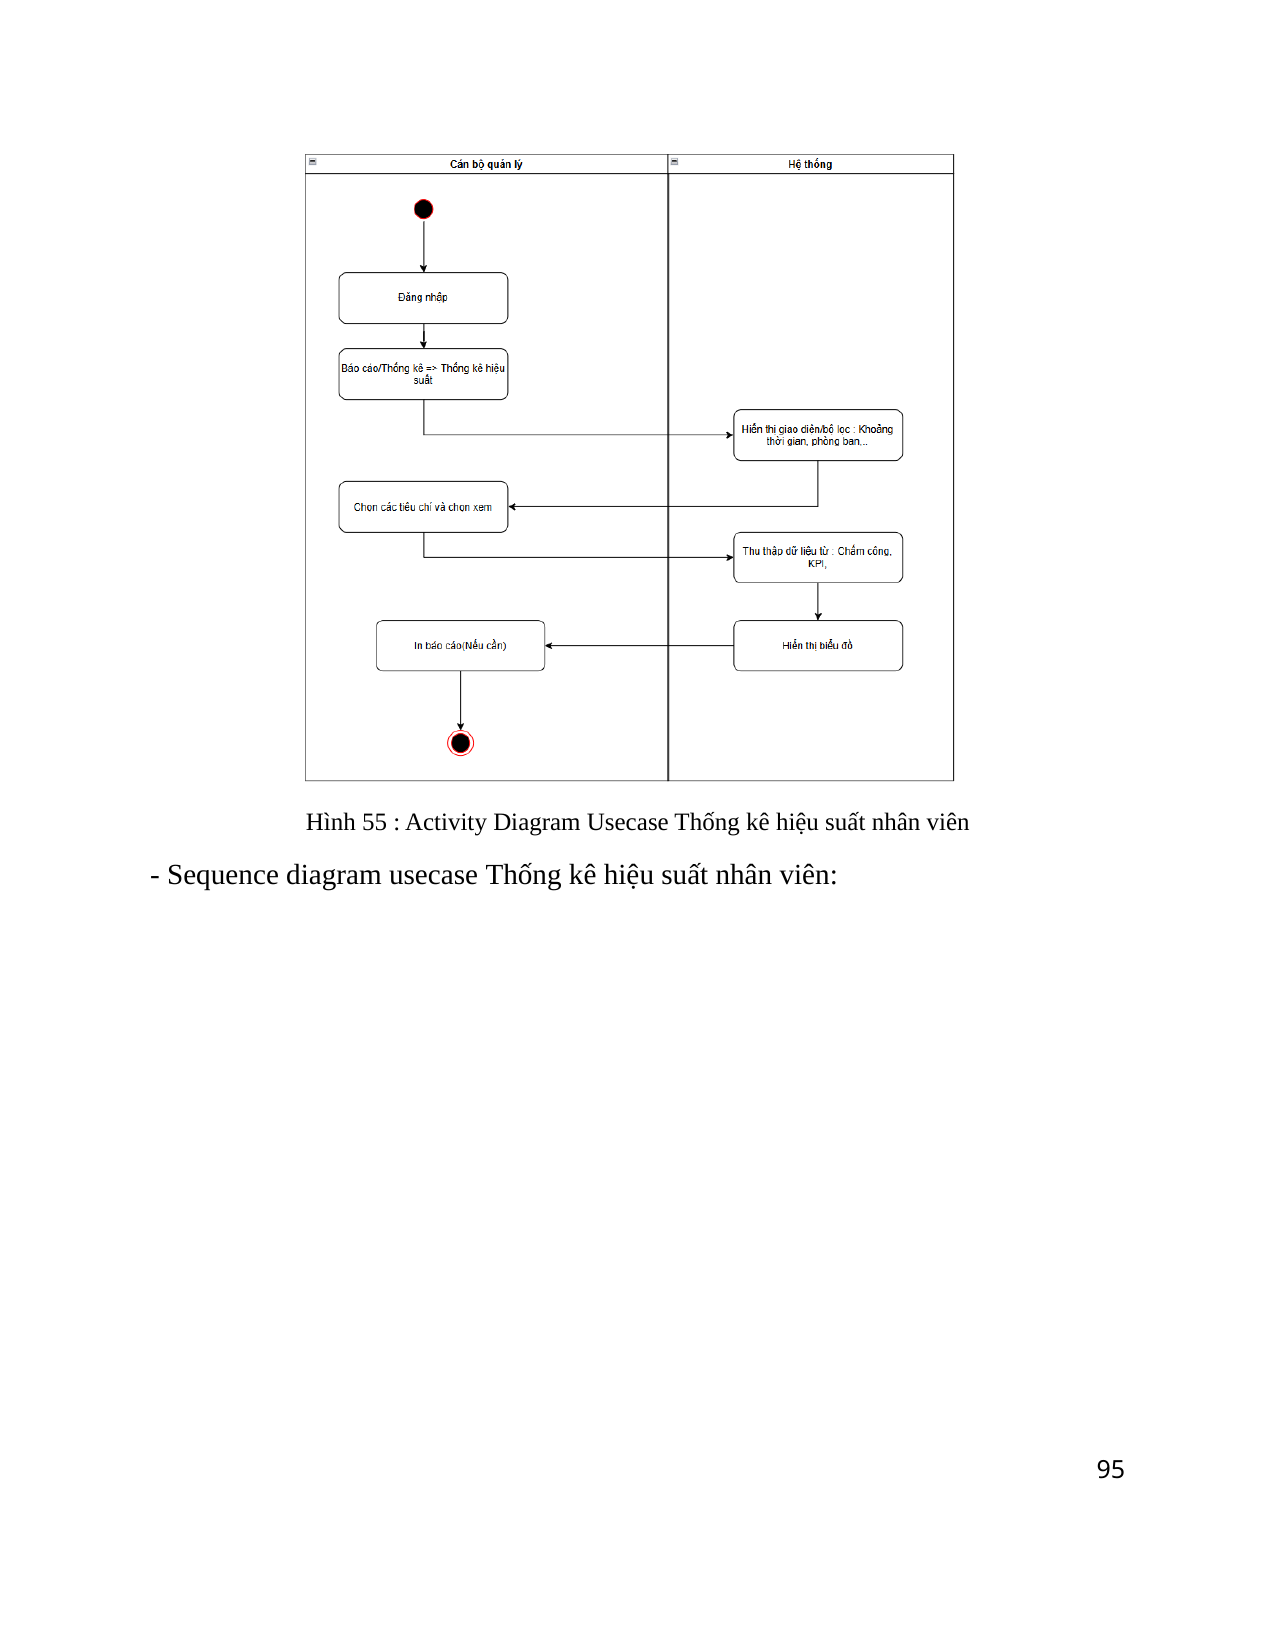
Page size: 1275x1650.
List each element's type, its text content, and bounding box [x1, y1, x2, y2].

text - Sequence diagram usecase Thống kê hiệu suất nhân viên: [150, 857, 1125, 891]
text Hình 55 : Activity Diagram Usecase Thống kê hiệu suất nhân viên [150, 807, 1125, 836]
picture [300, 150, 958, 786]
